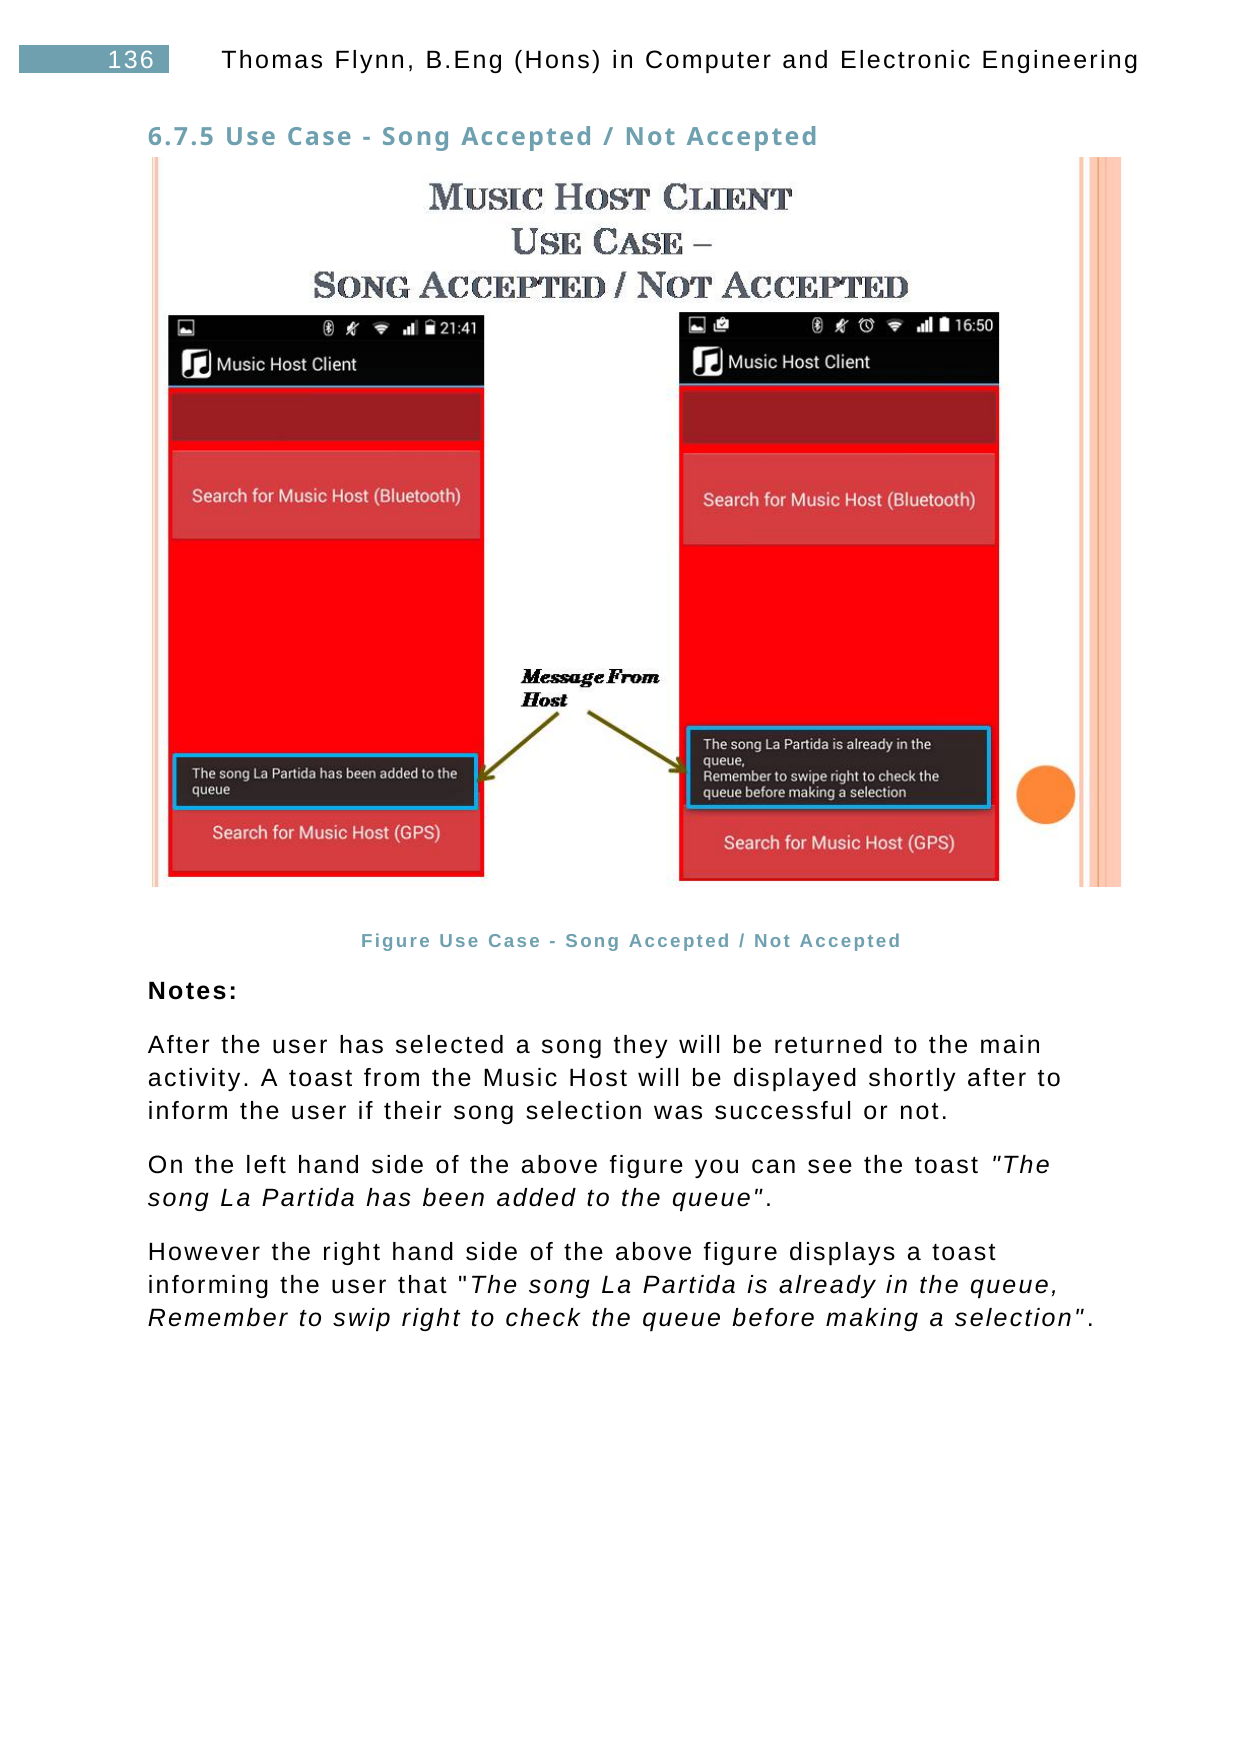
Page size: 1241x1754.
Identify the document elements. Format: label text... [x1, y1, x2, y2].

text After the user has selected a song they will be returned to the main activity. A toast from the Music Host will be displayed shortly after to inform the user if their song selection was successful or not. [148, 1030, 1122, 1125]
text On the left hand side of the above figure you can see the toast "The song La Partida has been added to the queue". [148, 1150, 1122, 1212]
picture [147, 157, 1122, 887]
text Notes: [148, 976, 1122, 1005]
text However the right hand side of the above figure displays a toast informing the user that "The song La Partida is already in the queue, Remember to swip right to check the queue before making a selection". [148, 1237, 1122, 1331]
subtitle 6.7.5 Use Case - Song Accepted / Not Accepted [148, 118, 1122, 152]
